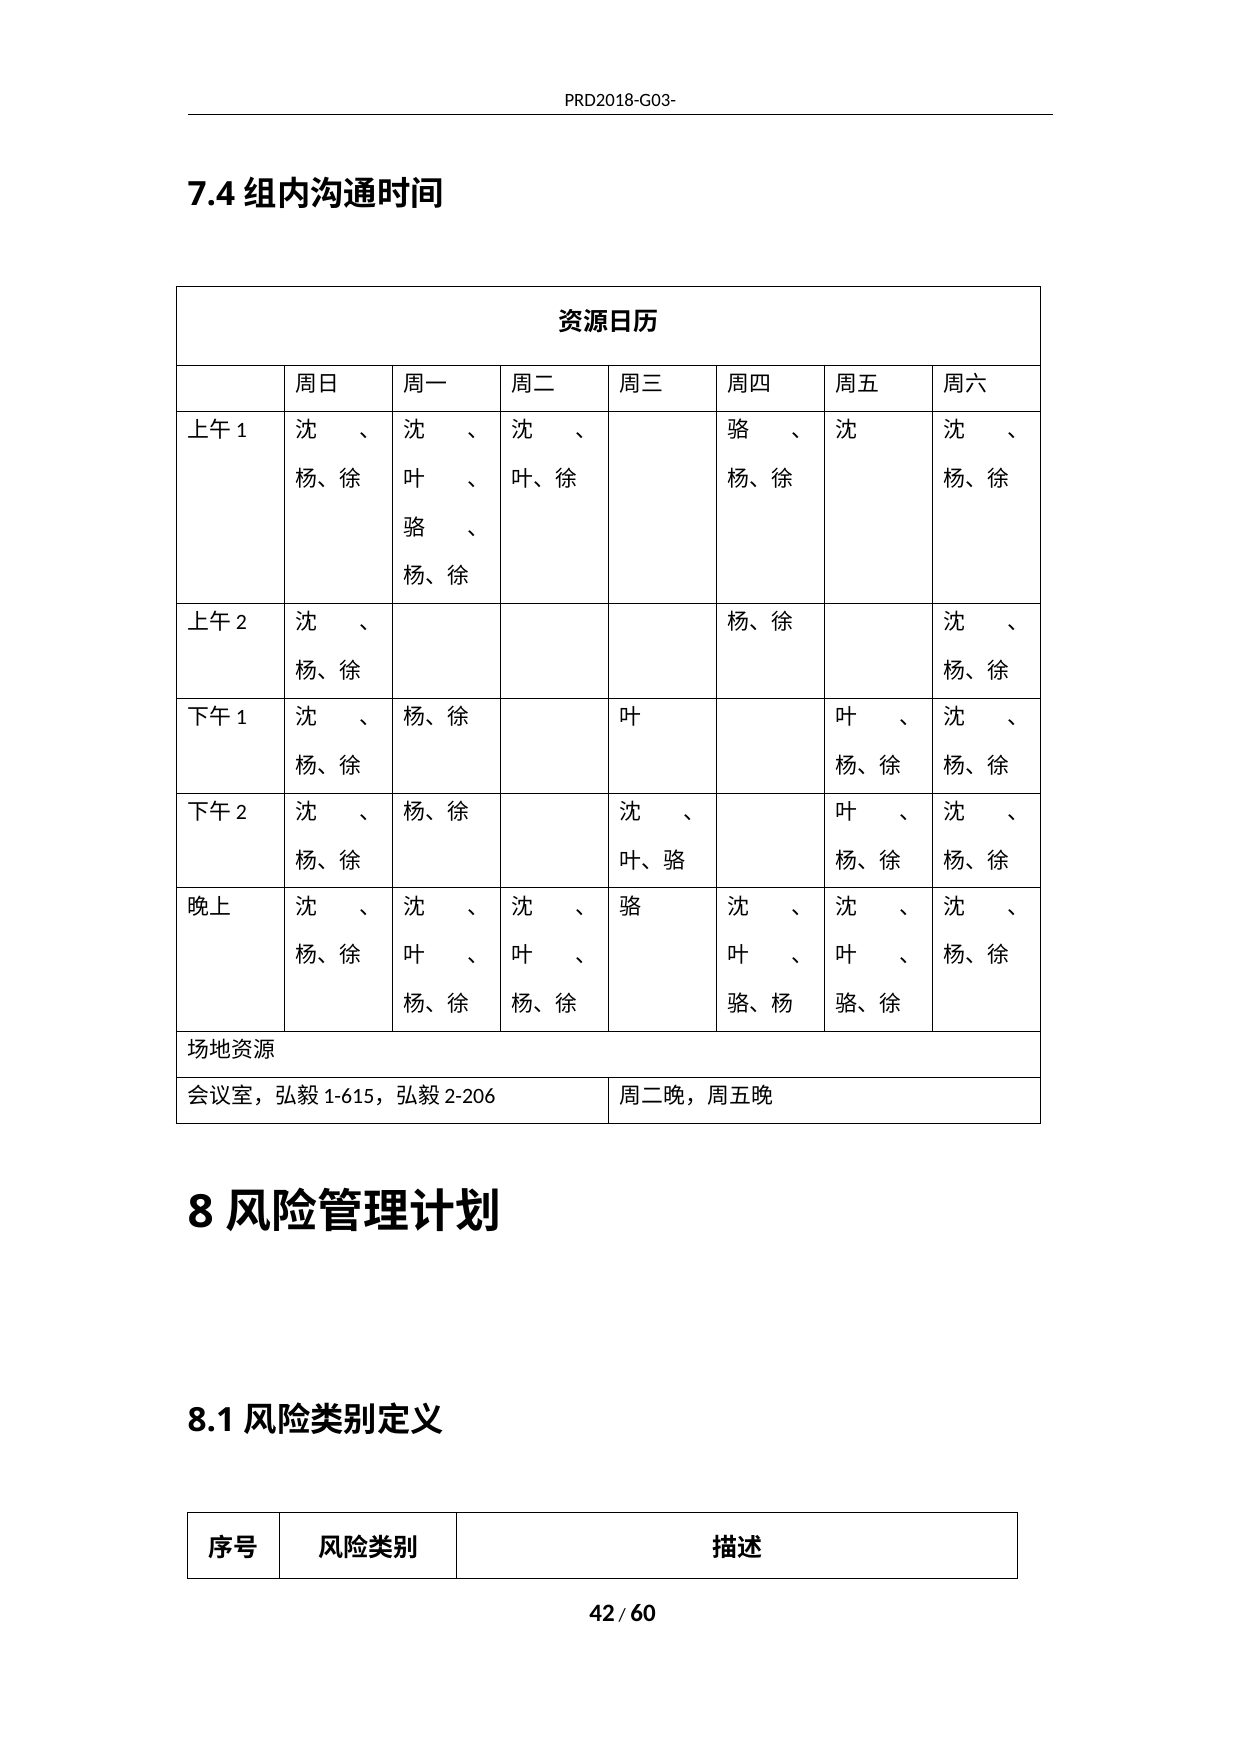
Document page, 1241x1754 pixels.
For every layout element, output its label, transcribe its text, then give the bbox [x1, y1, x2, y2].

table_cell 沈、叶、骆、杨 [717, 888, 824, 1031]
table_cell 骆、杨、徐 [717, 412, 824, 603]
table_cell 周六 [933, 366, 1040, 411]
table_cell 周三 [609, 366, 716, 411]
table_cell [609, 412, 716, 603]
table_cell 上午1 [177, 412, 284, 603]
table_cell [717, 794, 824, 887]
subtitle 8 风险管理计划 [187, 1159, 1053, 1257]
table_cell 沈、叶、骆、徐 [825, 888, 932, 1031]
table_cell 周日 [285, 366, 392, 411]
table_cell 上午2 [177, 604, 284, 698]
table_cell 杨、徐 [393, 794, 500, 887]
table_cell 场地资源 [177, 1032, 1040, 1077]
subtitle 7.4 组内沟通时间 [187, 158, 1053, 223]
table_cell 沈、叶、杨、徐 [393, 888, 500, 1031]
table_cell 沈、杨、徐 [285, 604, 392, 698]
table_cell [501, 794, 608, 887]
table_header 资源日历 [177, 287, 1040, 364]
table_cell [717, 699, 824, 792]
table_cell 周一 [393, 366, 500, 411]
table_header 序号 [188, 1513, 279, 1578]
table_cell 沈、杨、徐 [933, 699, 1040, 792]
table_cell 沈、叶、杨、徐 [501, 888, 608, 1031]
table_cell 沈 [825, 412, 932, 603]
table_header 风险类别 [280, 1513, 456, 1578]
table_cell 沈、杨、徐 [285, 412, 392, 603]
table_cell 杨、徐 [393, 699, 500, 792]
table_cell 晚上 [177, 888, 284, 1031]
table_cell [501, 604, 608, 698]
table_cell 杨、徐 [717, 604, 824, 698]
table_cell [825, 604, 932, 698]
table_cell 沈、杨、徐 [285, 888, 392, 1031]
subtitle 8.1 风险类别定义 [187, 1385, 1053, 1450]
table_cell 沈、杨、徐 [285, 794, 392, 887]
table_cell 沈、杨、徐 [285, 699, 392, 792]
table_cell [609, 604, 716, 698]
table_cell 沈、叶、骆、杨、徐 [393, 412, 500, 603]
table_cell 会议室，弘毅1-615，弘毅2-206 [177, 1078, 608, 1123]
table_cell 叶 [609, 699, 716, 792]
table_cell 叶、杨、徐 [825, 699, 932, 792]
table_cell [393, 604, 500, 698]
table_cell 下午1 [177, 699, 284, 792]
table_cell 沈、叶、骆 [609, 794, 716, 887]
table_cell 沈、杨、徐 [933, 604, 1040, 698]
table_cell 沈、杨、徐 [933, 794, 1040, 887]
table_cell 沈、叶、徐 [501, 412, 608, 603]
table_cell 沈、杨、徐 [933, 888, 1040, 1031]
table_cell 下午2 [177, 794, 284, 887]
table_cell 周二晚，周五晚 [609, 1078, 1040, 1123]
table_cell 骆 [609, 888, 716, 1031]
table_cell [501, 699, 608, 792]
table_cell 叶、杨、徐 [825, 794, 932, 887]
table_cell 周二 [501, 366, 608, 411]
table_cell [177, 366, 284, 411]
table_cell 周四 [717, 366, 824, 411]
table_cell 周五 [825, 366, 932, 411]
table_cell 沈、杨、徐 [933, 412, 1040, 603]
table_header 描述 [457, 1513, 1017, 1578]
